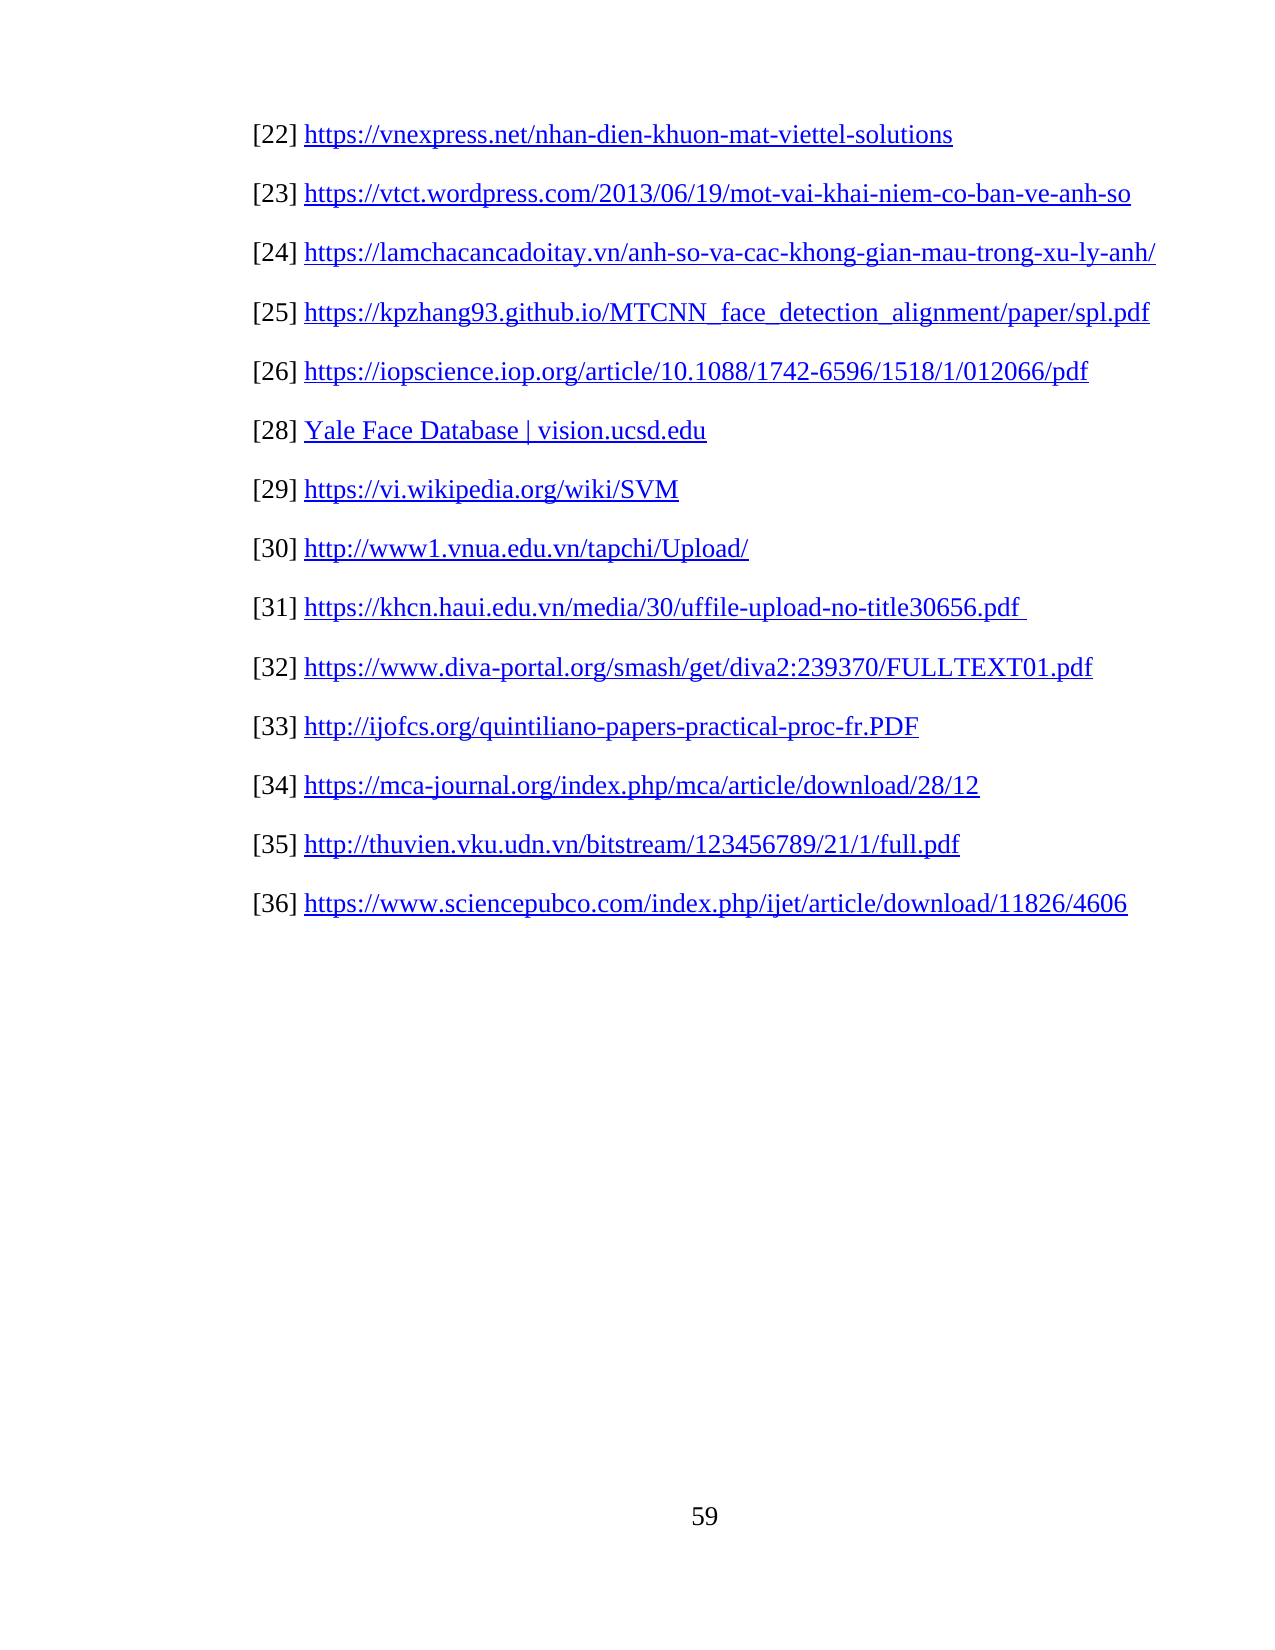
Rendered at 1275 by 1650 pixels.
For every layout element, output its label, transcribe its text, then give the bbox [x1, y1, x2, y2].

text [22] https://vnexpress.net/nhan-dien-khuon-mat-viettel-solutions [177, 118, 1157, 149]
text [33] http://ijofcs.org/quintiliano-papers-practical-proc-fr.PDF [177, 710, 1157, 741]
text [28] Yale Face Database | vision.ucsd.edu [177, 414, 1157, 445]
text [29] https://vi.wikipedia.org/wiki/SVM [177, 473, 1157, 504]
text [35] http://thuvien.vku.udn.vn/bitstream/123456789/21/1/full.pdf [177, 828, 1157, 859]
text [32] https://www.diva-portal.org/smash/get/diva2:239370/FULLTEXT01.pdf [177, 651, 1157, 682]
text [36] https://www.sciencepubco.com/index.php/ijet/article/download/11826/4606 [177, 887, 1157, 918]
text [31] https://khcn.haui.edu.vn/media/30/uffile-upload-no-title30656.pdf [177, 591, 1157, 623]
text [26] https://iopscience.iop.org/article/10.1088/1742-6596/1518/1/012066/pdf [177, 355, 1157, 386]
text [30] http://www1.vnua.edu.vn/tapchi/Upload/ [177, 532, 1157, 563]
text [34] https://mca-journal.org/index.php/mca/article/download/28/12 [177, 769, 1157, 800]
text [24] https://lamchacancadoitay.vn/anh-so-va-cac-khong-gian-mau-trong-xu-ly-anh/ [177, 236, 1157, 268]
text [23] https://vtct.wordpress.com/2013/06/19/mot-vai-khai-niem-co-ban-ve-anh-so [177, 177, 1157, 208]
text [25] https://kpzhang93.github.io/MTCNN_face_detection_alignment/paper/spl.pdf [177, 296, 1157, 327]
